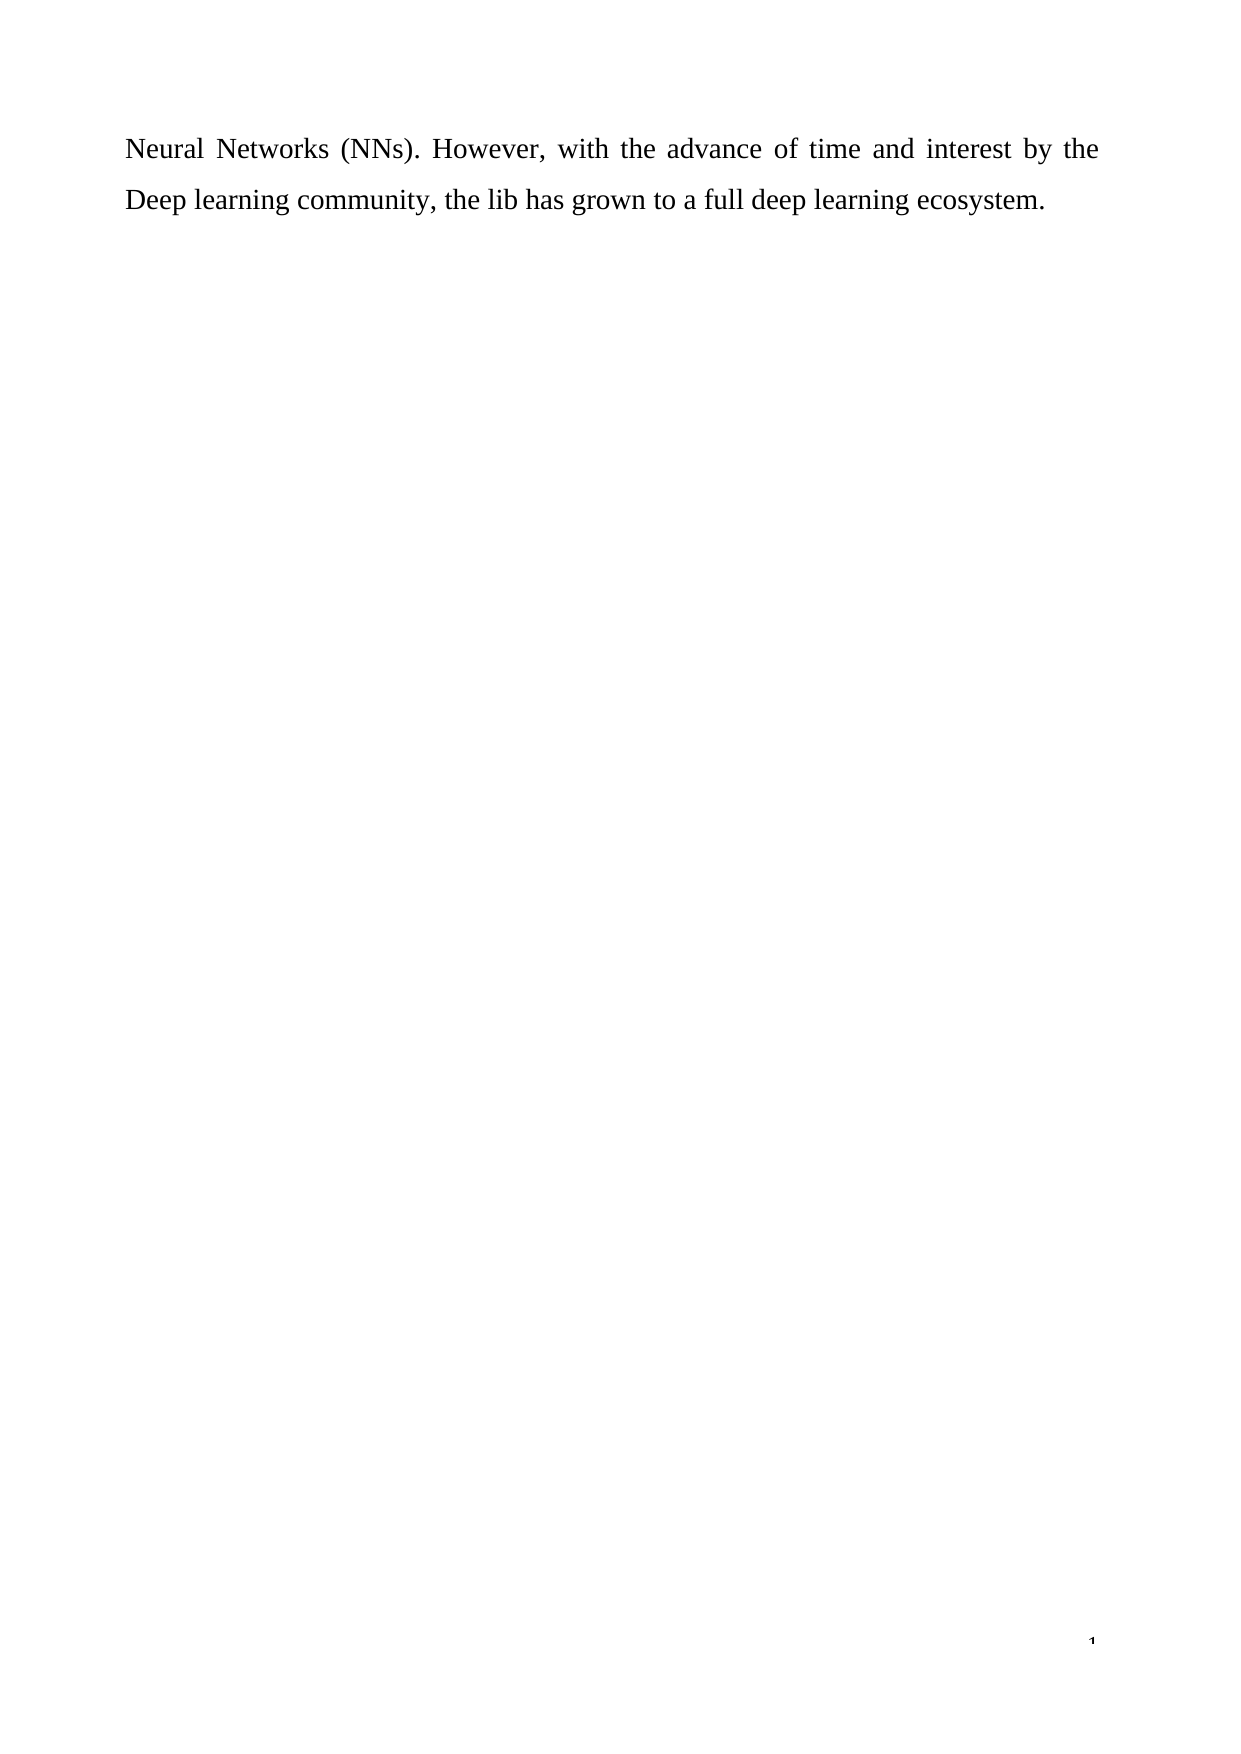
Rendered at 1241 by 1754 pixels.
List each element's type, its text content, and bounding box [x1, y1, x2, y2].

text Neural Networks (NNs). However, with the advance of time and interest by the Deep learning community, the lib has grown to a full deep learning ecosystem. [125, 132, 1121, 216]
